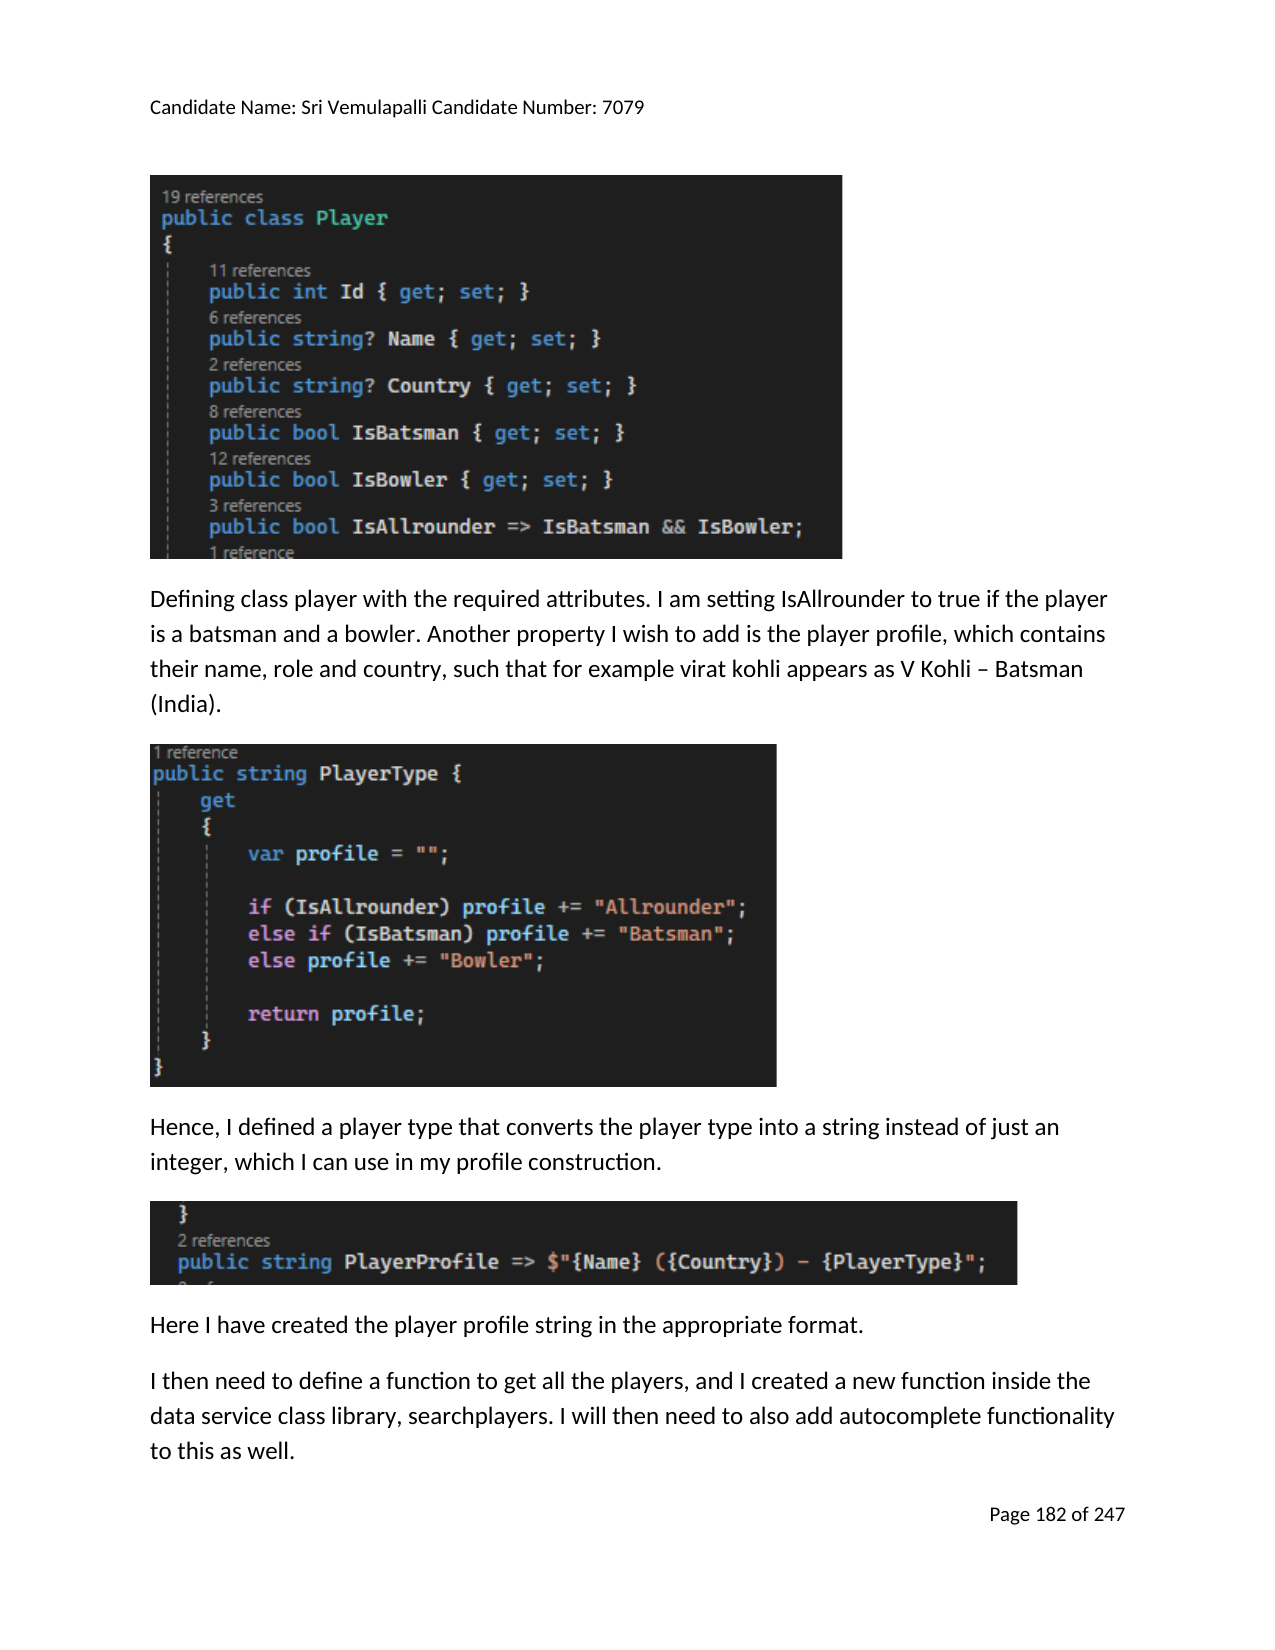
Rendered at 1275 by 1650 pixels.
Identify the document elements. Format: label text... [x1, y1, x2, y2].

picture [150, 1201, 1018, 1285]
picture [150, 175, 843, 559]
text Defining class player with the required attributes. I am setting IsAllrounder to true if the player is a batsman and a bowler. Another property I wish to add is the player profile, which contains their name, role and country, such that for example virat kohli appears as V Kohli – Batsman (India). [150, 583, 1125, 719]
text Here I have created the player profile string in the appropriate format. [150, 1309, 1125, 1339]
text I then need to define a function to get all the players, and I created a new function inside the data service class library, searchplayers. I will then need to also add autocomplete functionality to this as well. [150, 1365, 1125, 1465]
picture [150, 744, 777, 1087]
text Hence, I defined a player type that converts the player type into a string instead of just an integer, which I can use in my profile construction. [150, 1111, 1125, 1176]
